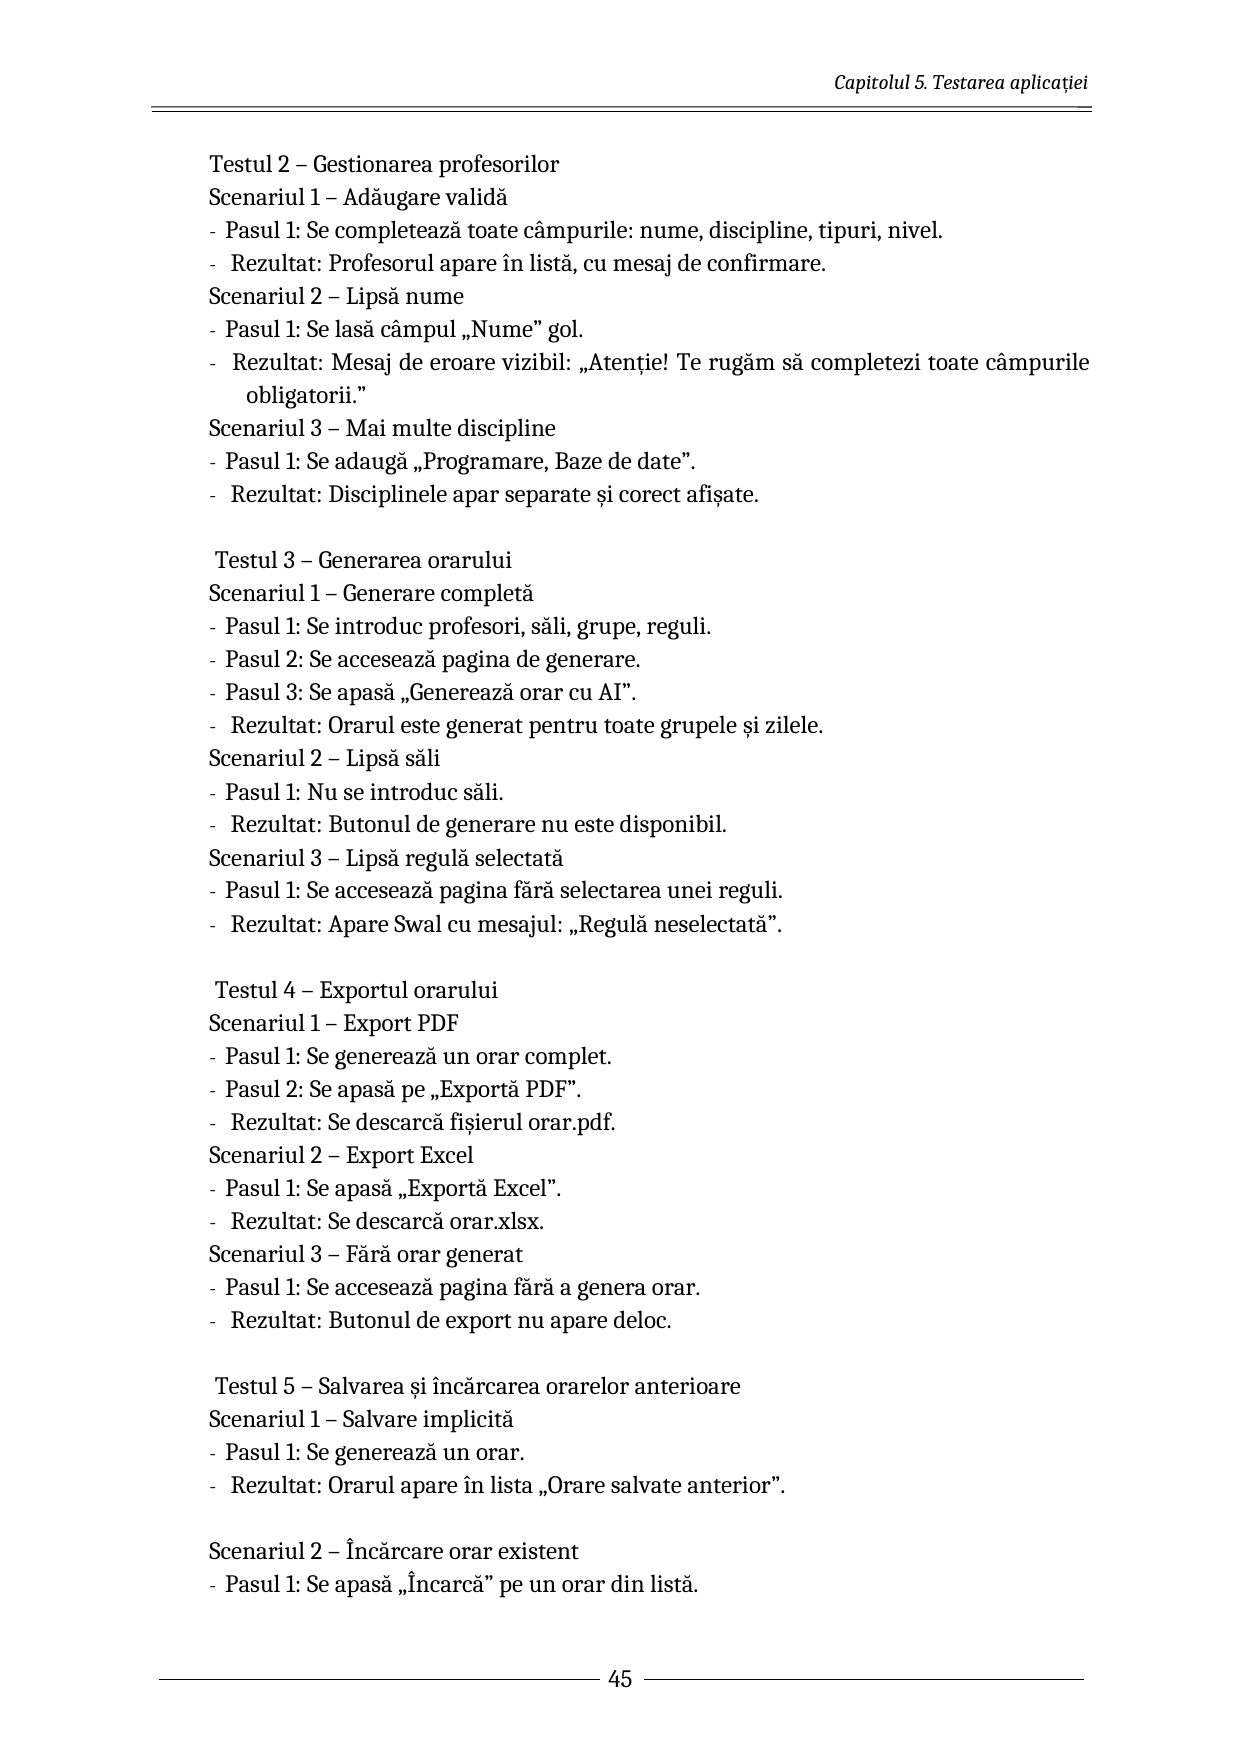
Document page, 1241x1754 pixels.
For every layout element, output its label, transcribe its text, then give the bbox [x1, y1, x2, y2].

text Testul 4 – Exportul orarului [150, 976, 1090, 1004]
list Rezultat: Mesaj de eroare vizibil: „Atenție! Te rugăm să completezi toate câmpurile obligatorii.” [209, 348, 1090, 410]
text Testul 3 – Generarea orarului [150, 546, 1090, 575]
text Scenariul 1 – Salvare implicită [150, 1405, 1090, 1433]
list Rezultat: Orarul apare în lista „Orare salvate anterior”. [209, 1471, 1090, 1499]
list Pasul 1: Se accesează pagina fără a genera orar. [209, 1273, 1090, 1301]
text Scenariul 2 – Încărcare orar existent [150, 1537, 1090, 1566]
text Scenariul 1 – Adăugare validă [150, 183, 1090, 212]
list Pasul 1: Se generează un orar complet. [209, 1042, 1090, 1070]
text Scenariul 3 – Fără orar generat [150, 1240, 1090, 1268]
list Rezultat: Apare Swal cu mesajul: „Regulă neselectată”. [209, 909, 1090, 938]
list Pasul 1: Se apasă „Exportă Excel”. [209, 1174, 1090, 1202]
text Scenariul 1 – Export PDF [150, 1008, 1090, 1037]
list Pasul 1: Se adaugă „Programare, Baze de date”. [209, 447, 1090, 476]
list Rezultat: Butonul de export nu apare deloc. [209, 1306, 1090, 1334]
text Testul 2 – Gestionarea profesorilor [150, 150, 1090, 179]
list Rezultat: Orarul este generat pentru toate grupele și zilele. [209, 711, 1090, 740]
text Scenariul 2 – Export Excel [150, 1141, 1090, 1169]
list Rezultat: Disciplinele apar separate și corect afișate. [209, 480, 1090, 509]
list Pasul 1: Se lasă câmpul „Nume” gol. [209, 315, 1090, 344]
list Pasul 1: Se accesează pagina fără selectarea unei reguli. [209, 876, 1090, 905]
list Rezultat: Se descarcă fișierul orar.pdf. [209, 1108, 1090, 1136]
list Pasul 2: Se accesează pagina de generare. [209, 645, 1090, 674]
list Pasul 1: Se apasă „Încarcă” pe un orar din listă. [209, 1570, 1090, 1599]
text Scenariul 3 – Lipsă regulă selectată [150, 843, 1090, 872]
list Pasul 1: Se introduc profesori, săli, grupe, reguli. [209, 612, 1090, 641]
list Rezultat: Butonul de generare nu este disponibil. [209, 810, 1090, 839]
list Pasul 1: Se generează un orar. [209, 1438, 1090, 1467]
list Rezultat: Se descarcă orar.xlsx. [209, 1207, 1090, 1235]
list Pasul 2: Se apasă pe „Exportă PDF”. [209, 1074, 1090, 1103]
list Pasul 1: Nu se introduc săli. [209, 777, 1090, 806]
text Scenariul 2 – Lipsă săli [150, 744, 1090, 773]
list Rezultat: Profesorul apare în listă, cu mesaj de confirmare. [209, 249, 1090, 278]
text Testul 5 – Salvarea și încărcarea orarelor anterioare [150, 1372, 1090, 1401]
list Pasul 3: Se apasă „Generează orar cu AI”. [209, 678, 1090, 707]
text Scenariul 1 – Generare completă [150, 579, 1090, 608]
text Scenariul 3 – Mai multe discipline [150, 414, 1090, 443]
text Scenariul 2 – Lipsă nume [150, 282, 1090, 311]
list Pasul 1: Se completează toate câmpurile: nume, discipline, tipuri, nivel. [209, 216, 1090, 245]
